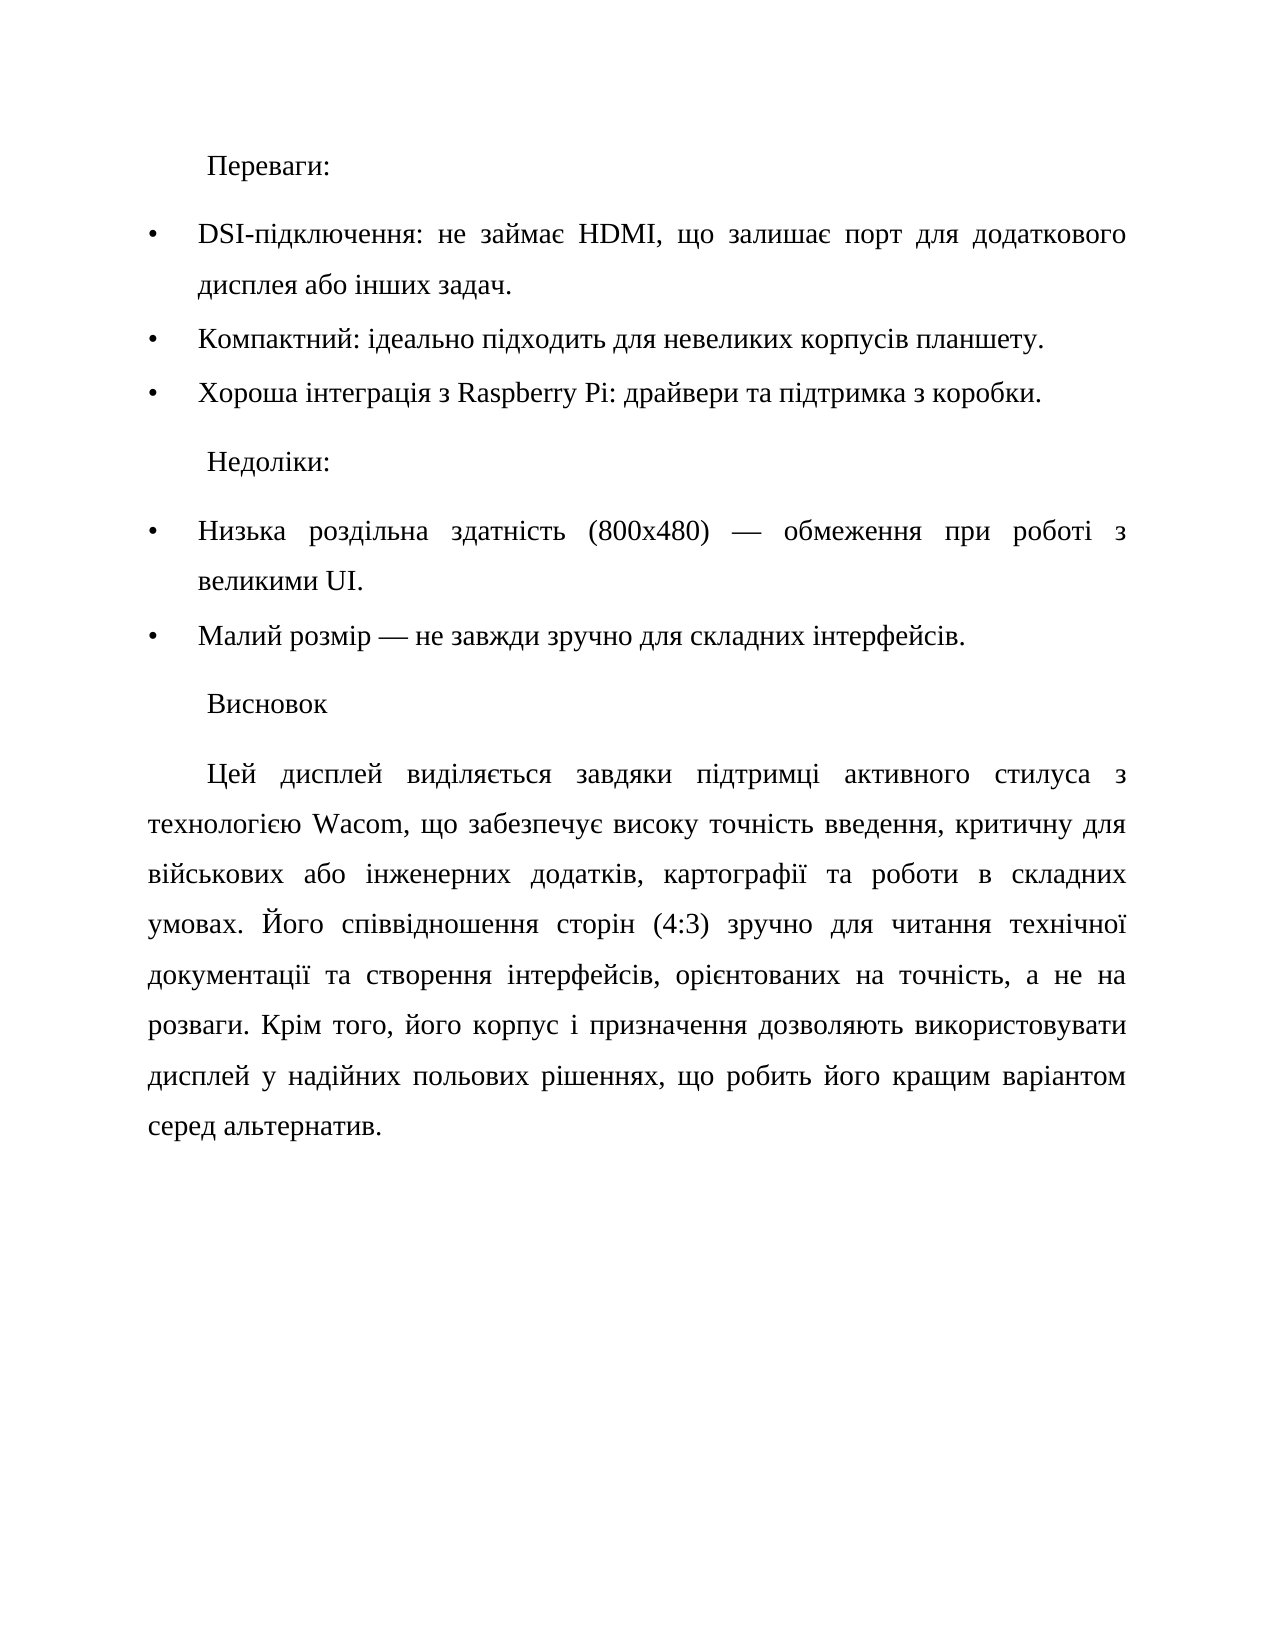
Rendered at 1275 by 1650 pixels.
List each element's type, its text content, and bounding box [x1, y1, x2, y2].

text Цей дисплей виділяється завдяки підтримці активного стилуса з технологією Wacom, що забезпечує високу точність введення, критичну для військових або інженерних додатків, картографії та роботи в складних умовах. Його співвідношення сторін (4:3) зручно для читання технічної документації та створення інтерфейсів, орієнтованих на точність, а не на розваги. Крім того, його корпус і призначення дозволяють використовувати дисплей у надійних польових рішеннях, що робить його кращим варіантом серед альтернатив. [148, 756, 1127, 1141]
list Малий розмір — не завжди зручно для складних інтерфейсів. [148, 618, 1127, 651]
text Висновок [148, 687, 1127, 720]
list DSI-підключення: не займає HDMI, що залишає порт для додаткового дисплея або інших задач. [148, 217, 1127, 301]
list Компактний: ідеально підходить для невеликих корпусів планшету. [148, 321, 1127, 354]
text Переваги: [148, 148, 1127, 181]
list Хороша інтеграція з Raspberry Pi: драйвери та підтримка з коробки. [148, 375, 1127, 409]
list Низька роздільна здатність (800x480) — обмеження при роботі з великими UI. [148, 513, 1127, 597]
text Недоліки: [148, 444, 1127, 478]
